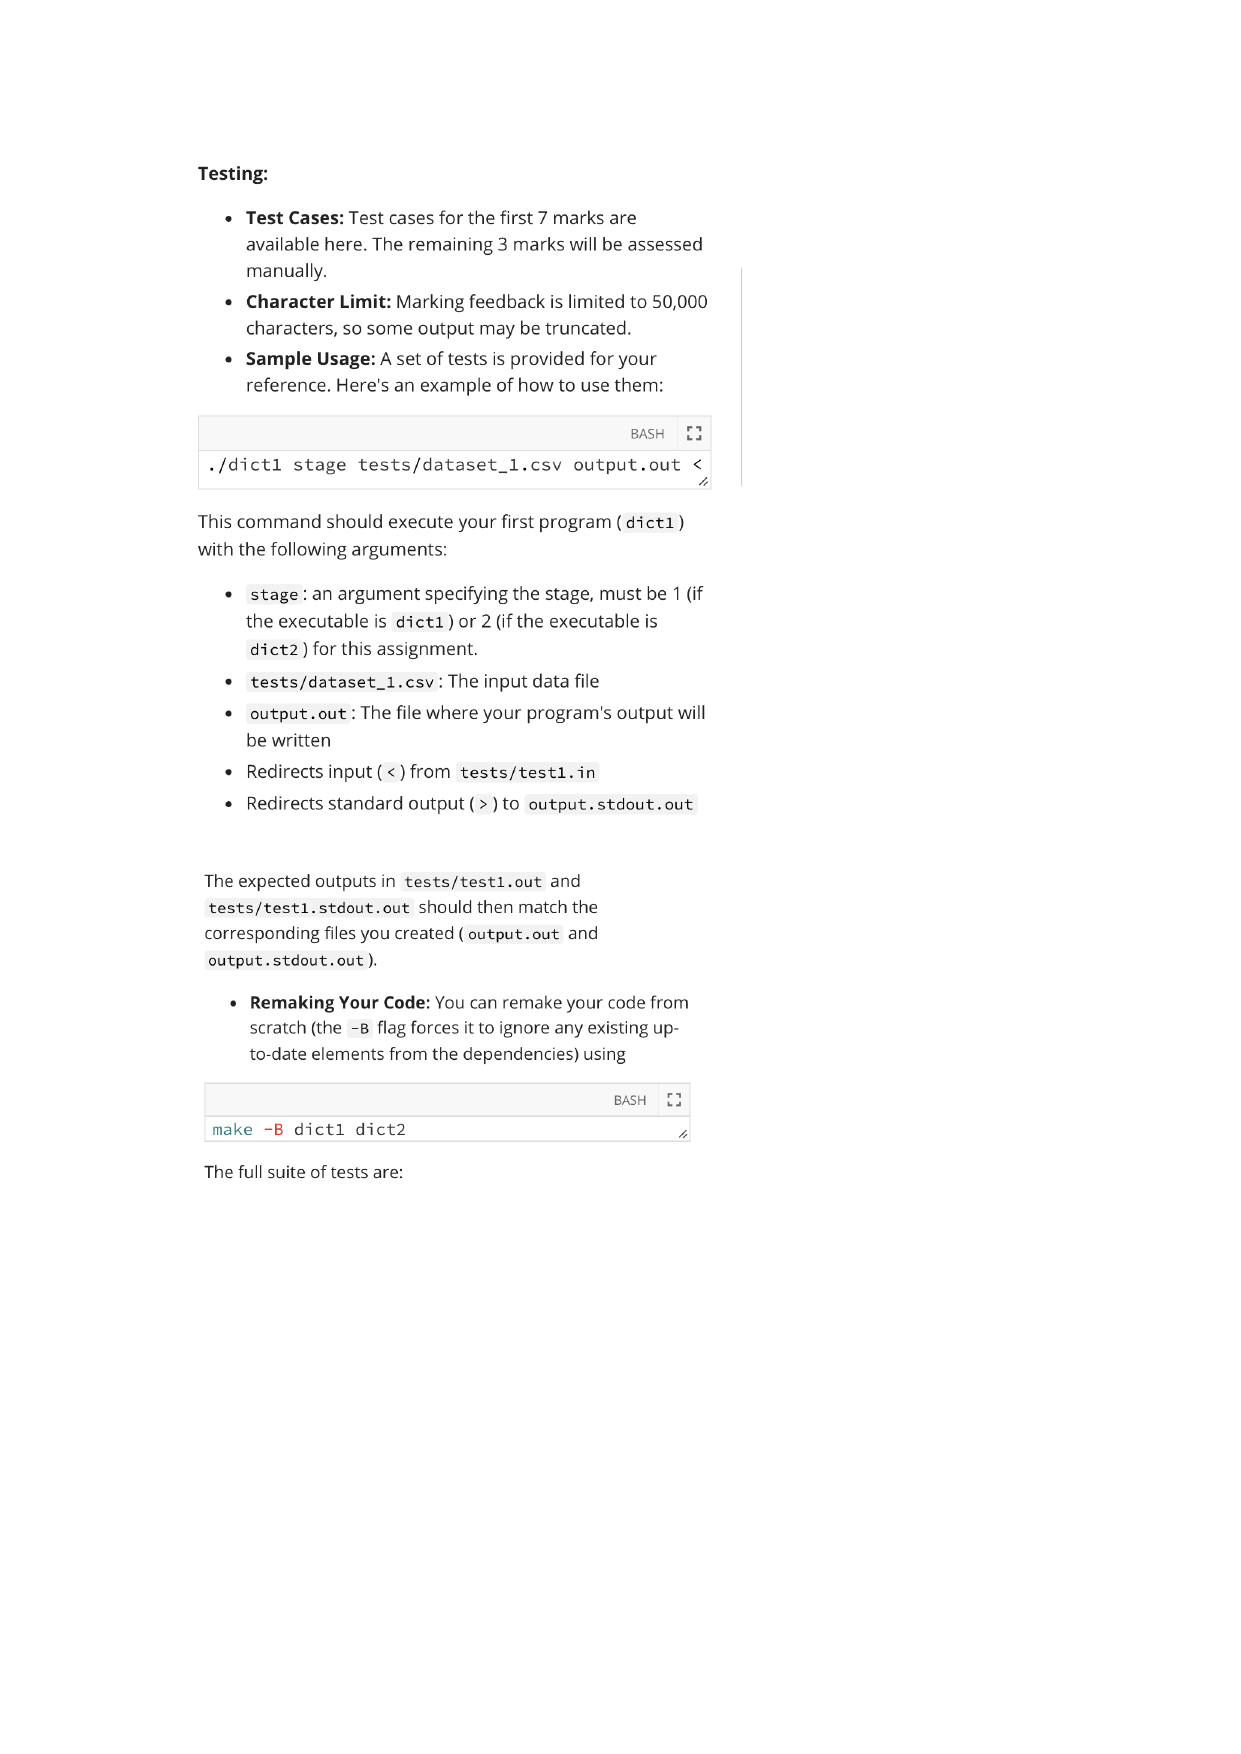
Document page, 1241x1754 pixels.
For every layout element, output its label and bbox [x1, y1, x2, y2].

picture [187, 865, 708, 1187]
picture [187, 162, 743, 826]
